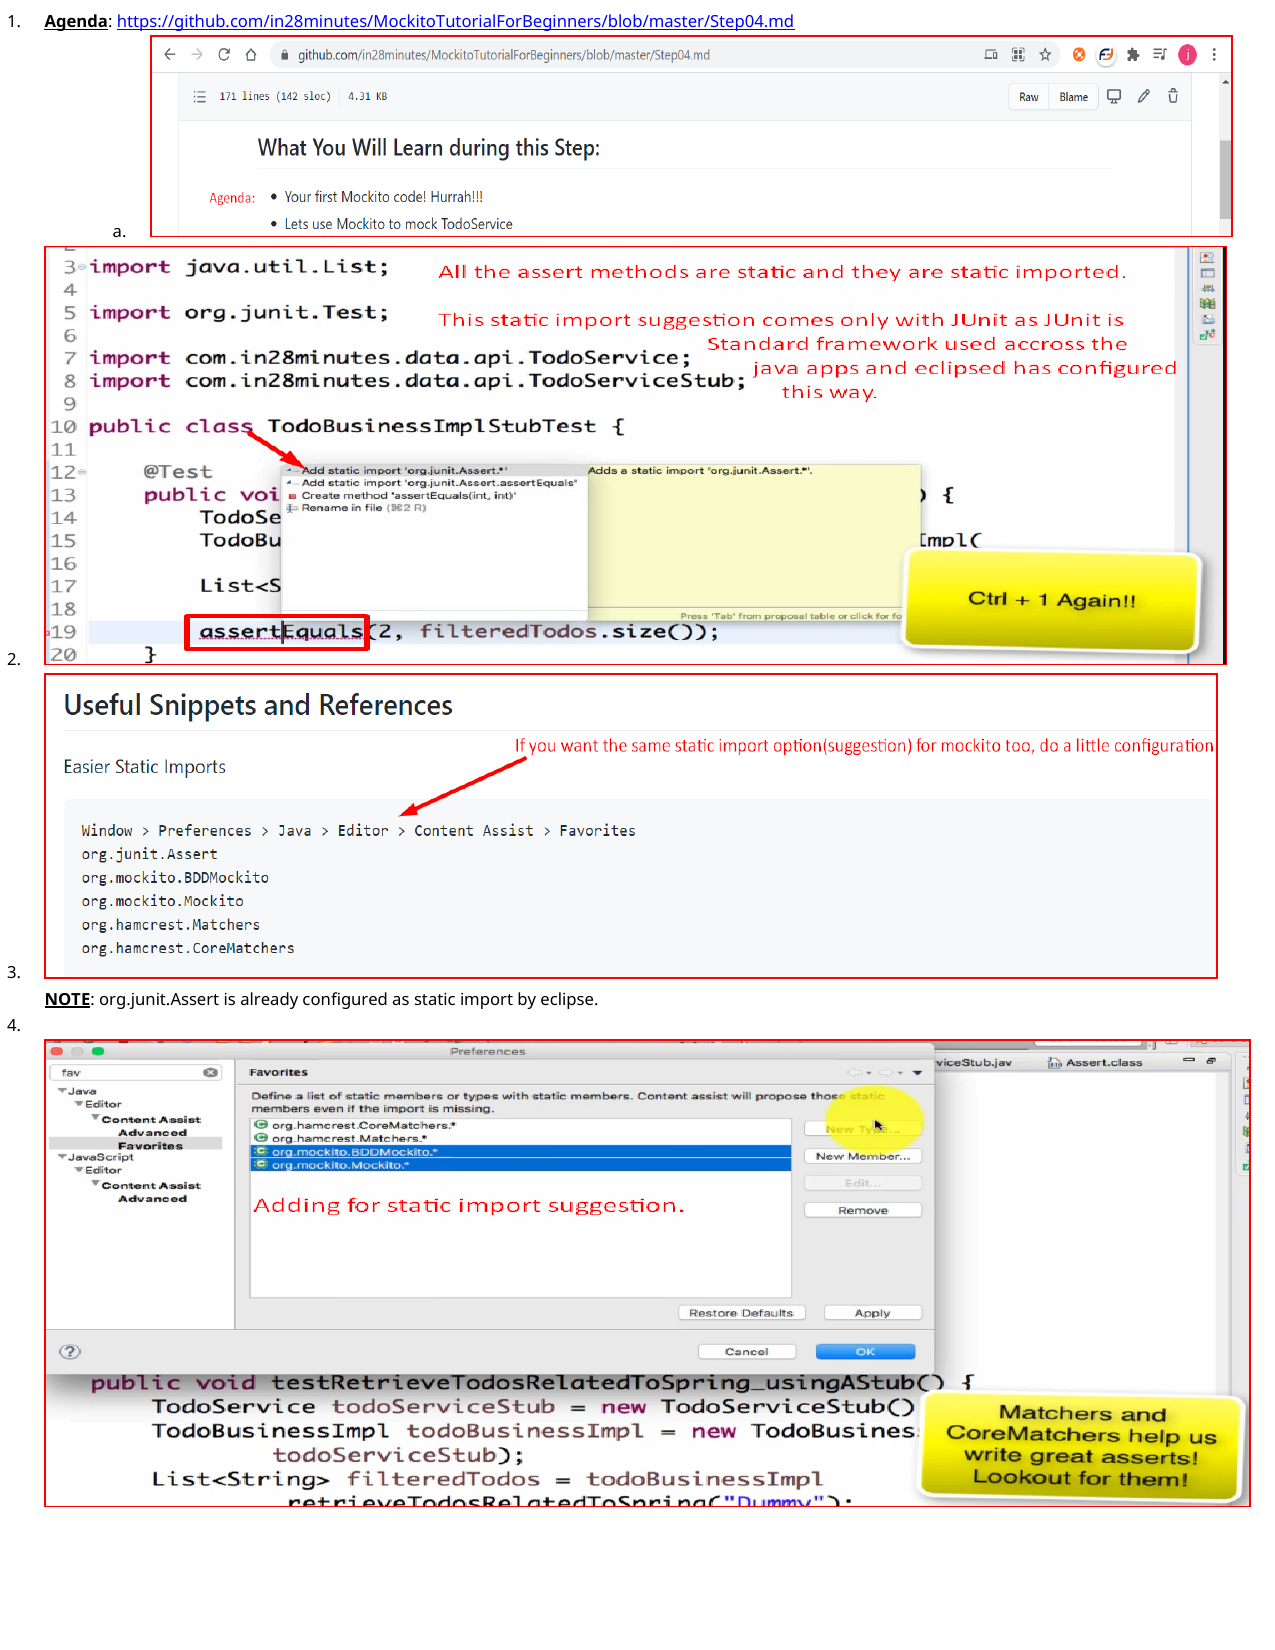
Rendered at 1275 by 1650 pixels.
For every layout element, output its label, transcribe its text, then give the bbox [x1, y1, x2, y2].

picture [46, 675, 1216, 977]
picture [46, 1041, 1249, 1506]
list NOTE: org.junit.Assert is already configured as static import by eclipse. [44, 987, 1255, 1010]
picture [152, 37, 1231, 236]
list Agenda: https://github.com/in28minutes/MockitoTutorialForBeginners/blob/master/Step04.md [7, 9, 1255, 32]
picture [46, 247, 1226, 664]
